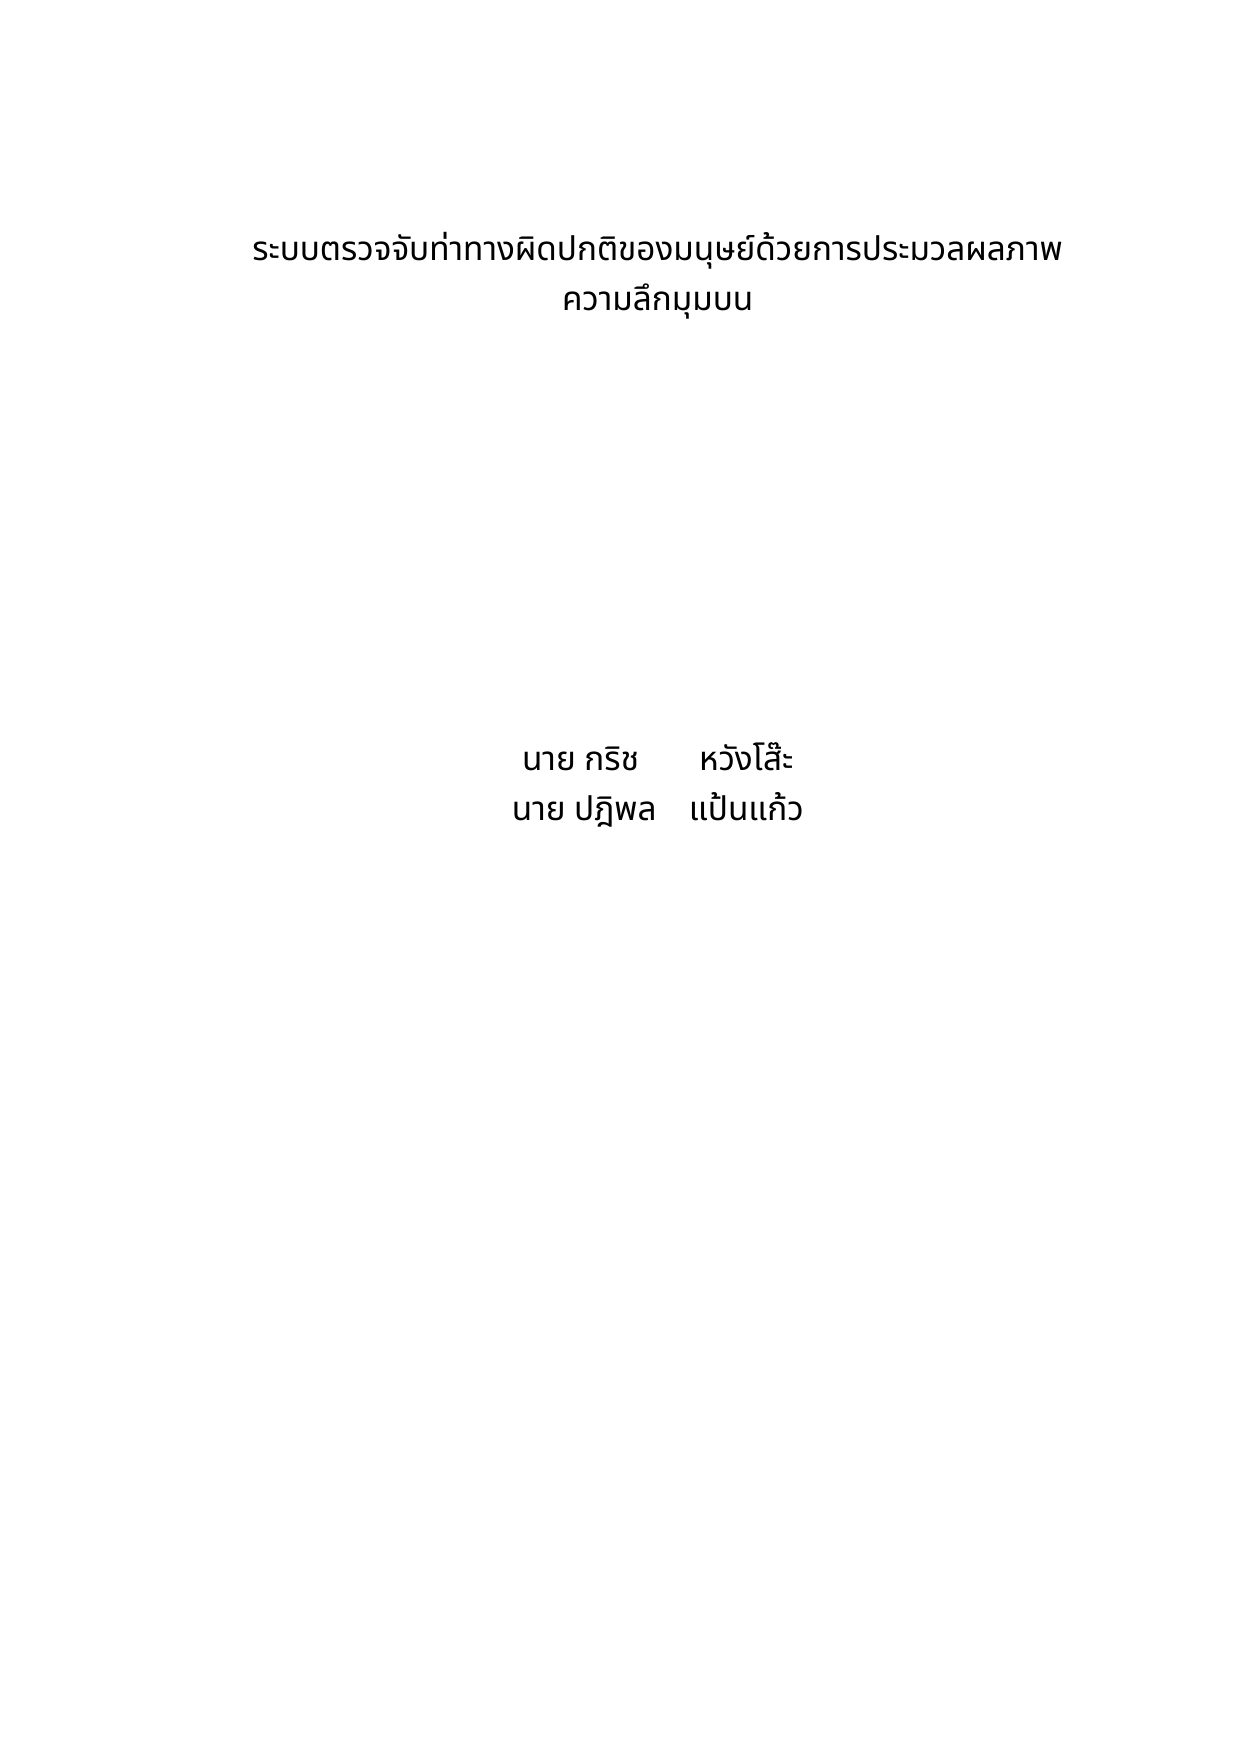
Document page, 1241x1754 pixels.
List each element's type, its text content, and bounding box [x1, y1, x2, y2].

text ระบบตรวจจับท่าทางผิดปกติของมนุษย์ด้วยการประมวลผลภาพความลึกมุมบน [225, 225, 1090, 326]
text นาย ปฎิพล แป้นแก้ว [225, 785, 1090, 835]
text นาย กริช หวังโส๊ะ [225, 734, 1090, 785]
